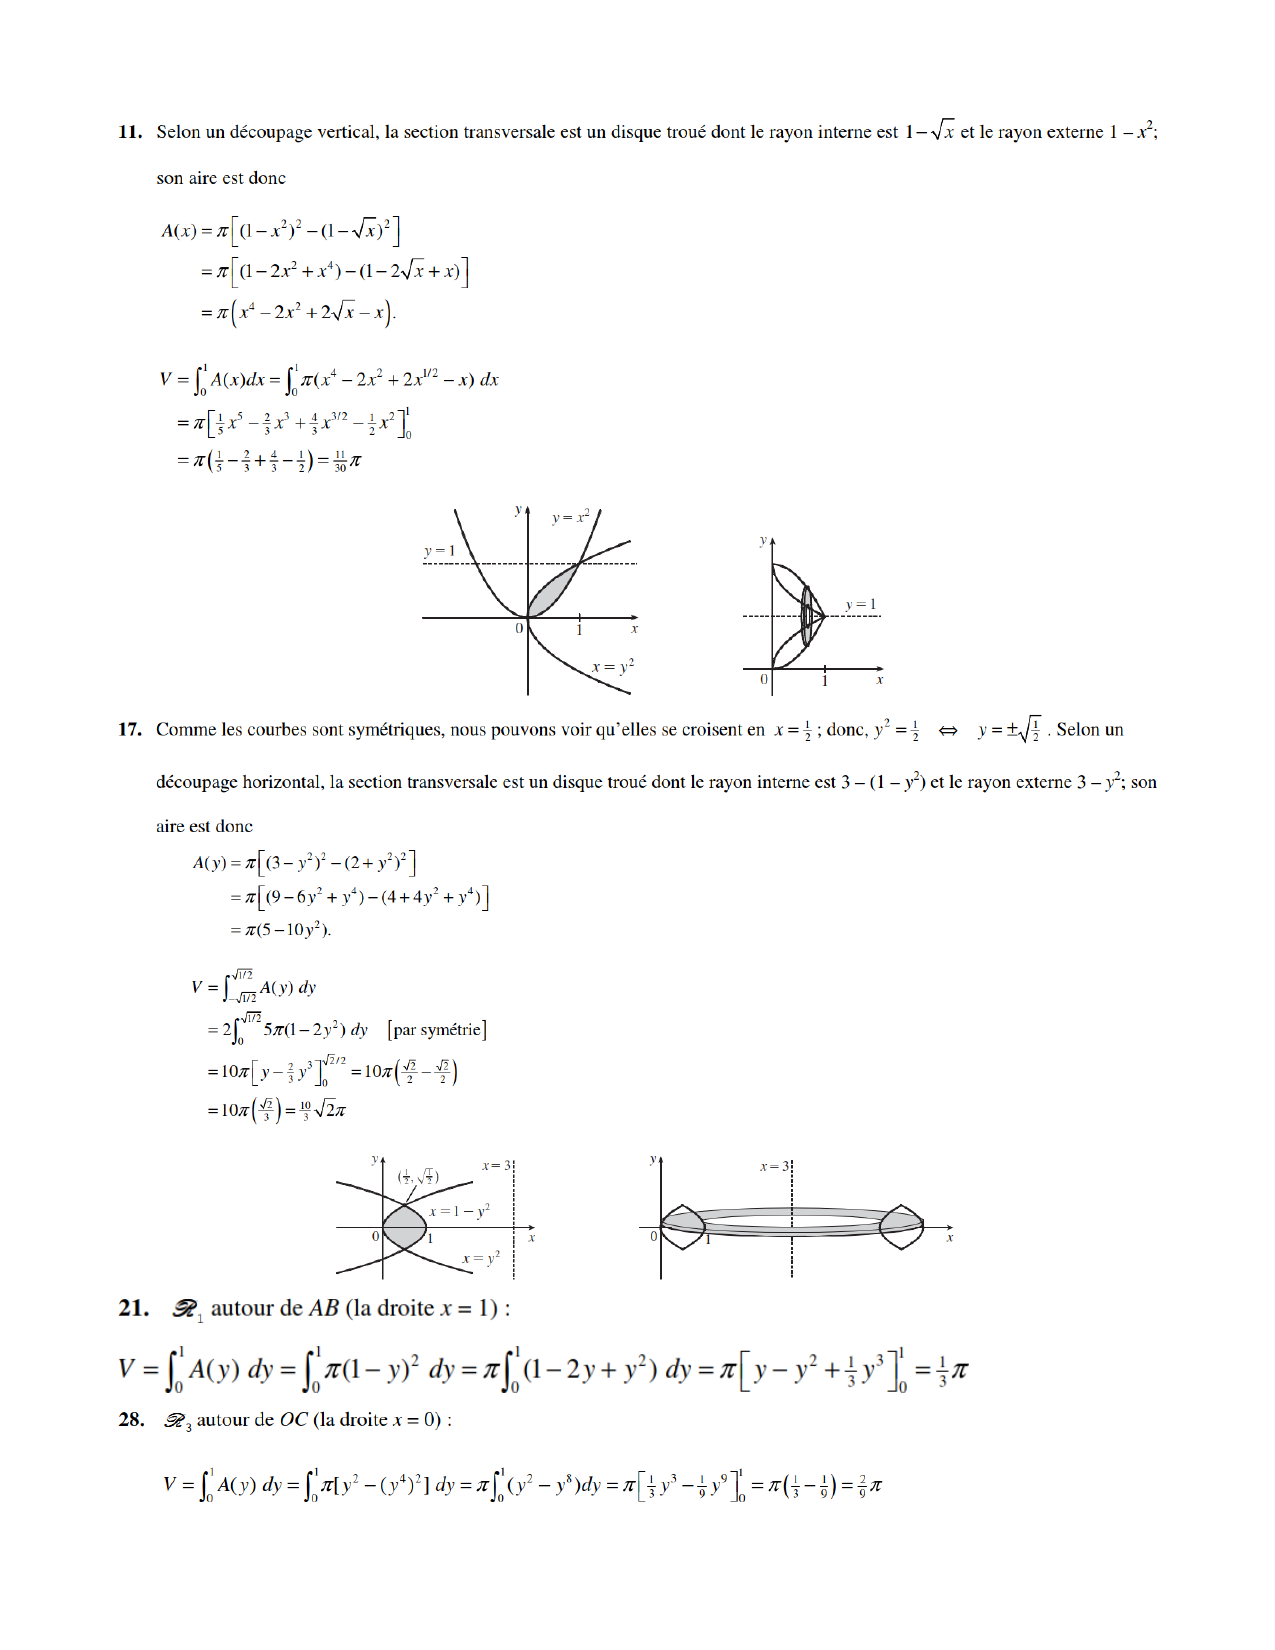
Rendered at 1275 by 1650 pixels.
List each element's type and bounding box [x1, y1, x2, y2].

picture [118, 714, 1157, 832]
picture [118, 118, 1157, 696]
picture [118, 1411, 883, 1502]
picture [191, 850, 954, 1280]
picture [118, 1298, 510, 1323]
picture [118, 1346, 969, 1393]
